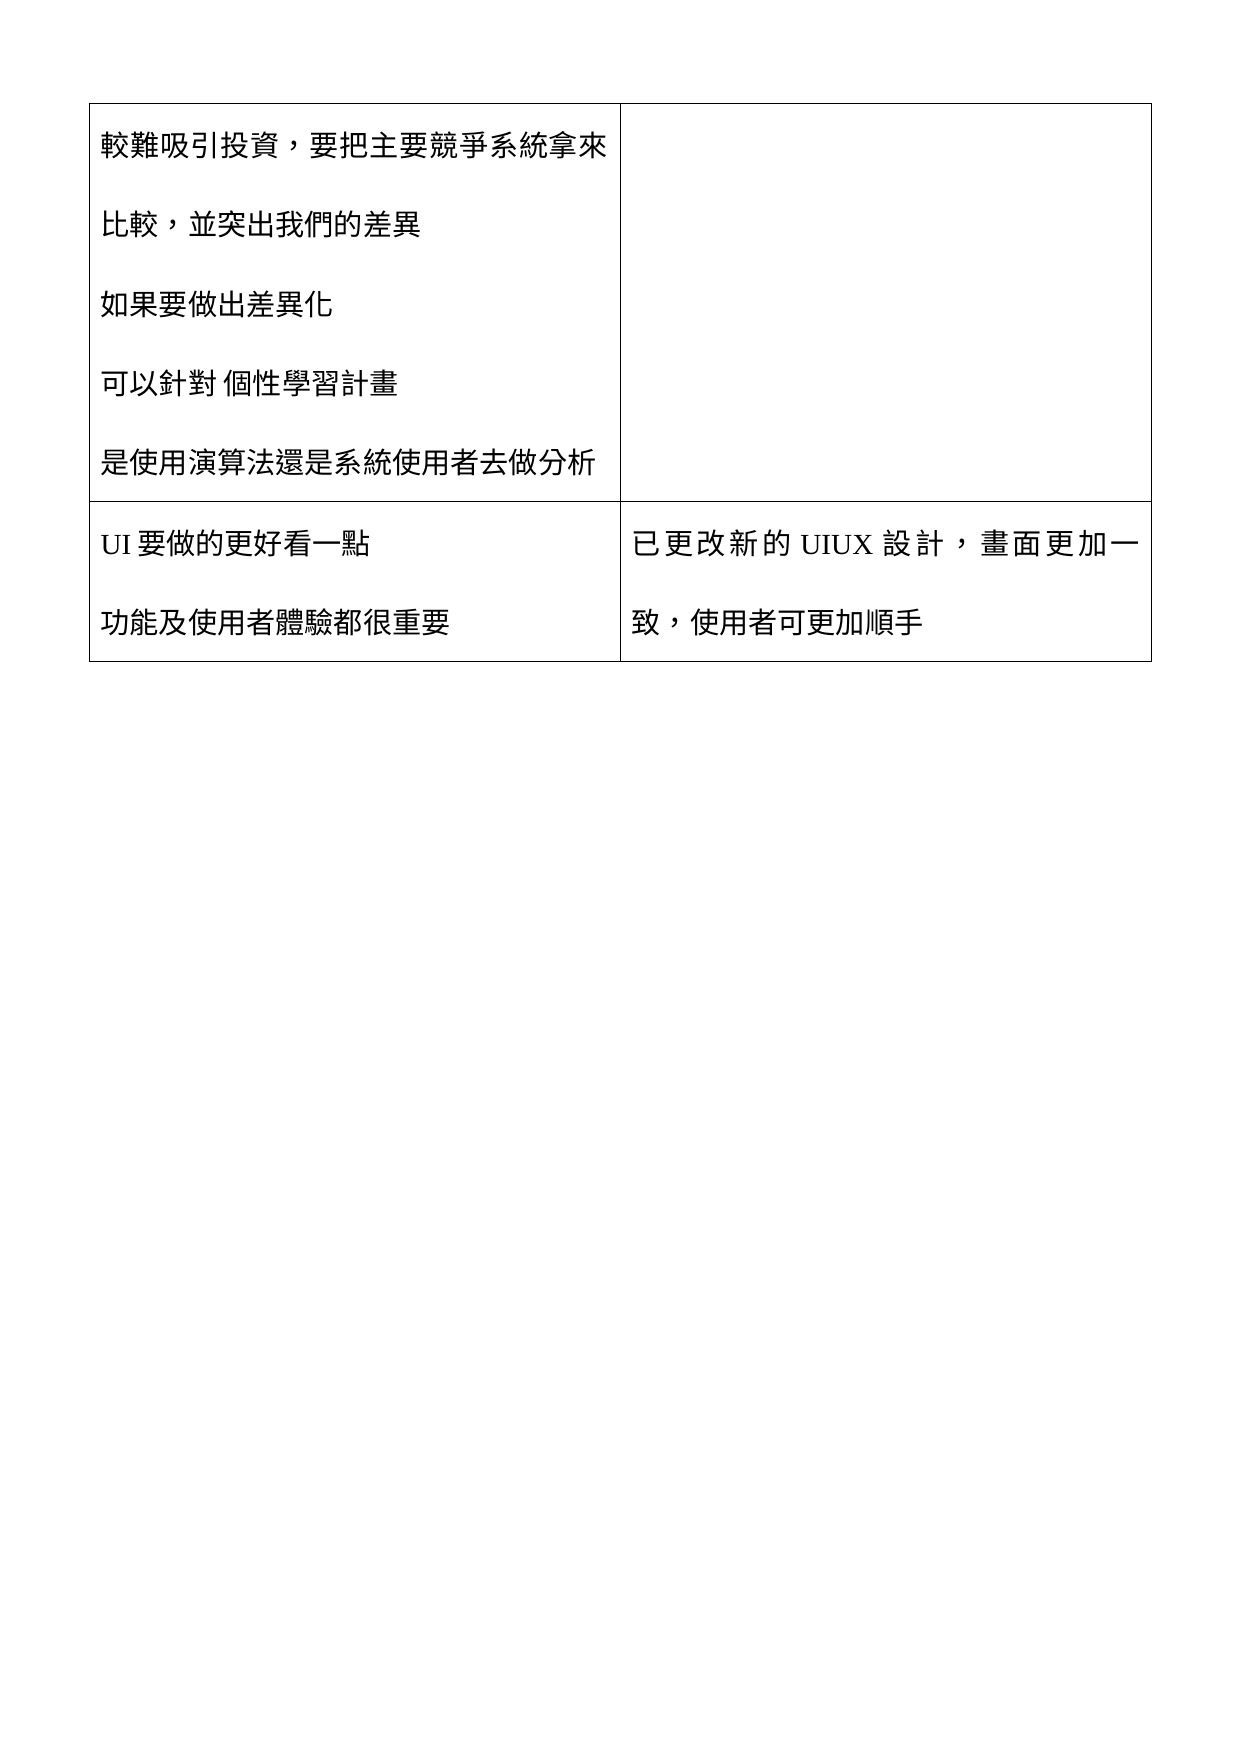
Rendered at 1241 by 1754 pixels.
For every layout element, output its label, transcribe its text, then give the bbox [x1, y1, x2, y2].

table_cell UI要做的更好看一點 功能及使用者體驗都很重要 [90, 502, 620, 661]
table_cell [90, 104, 620, 501]
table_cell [621, 104, 1151, 501]
table_cell 已更改新的UIUX設計，畫面更加一致，使用者可更加順手 [621, 502, 1151, 661]
